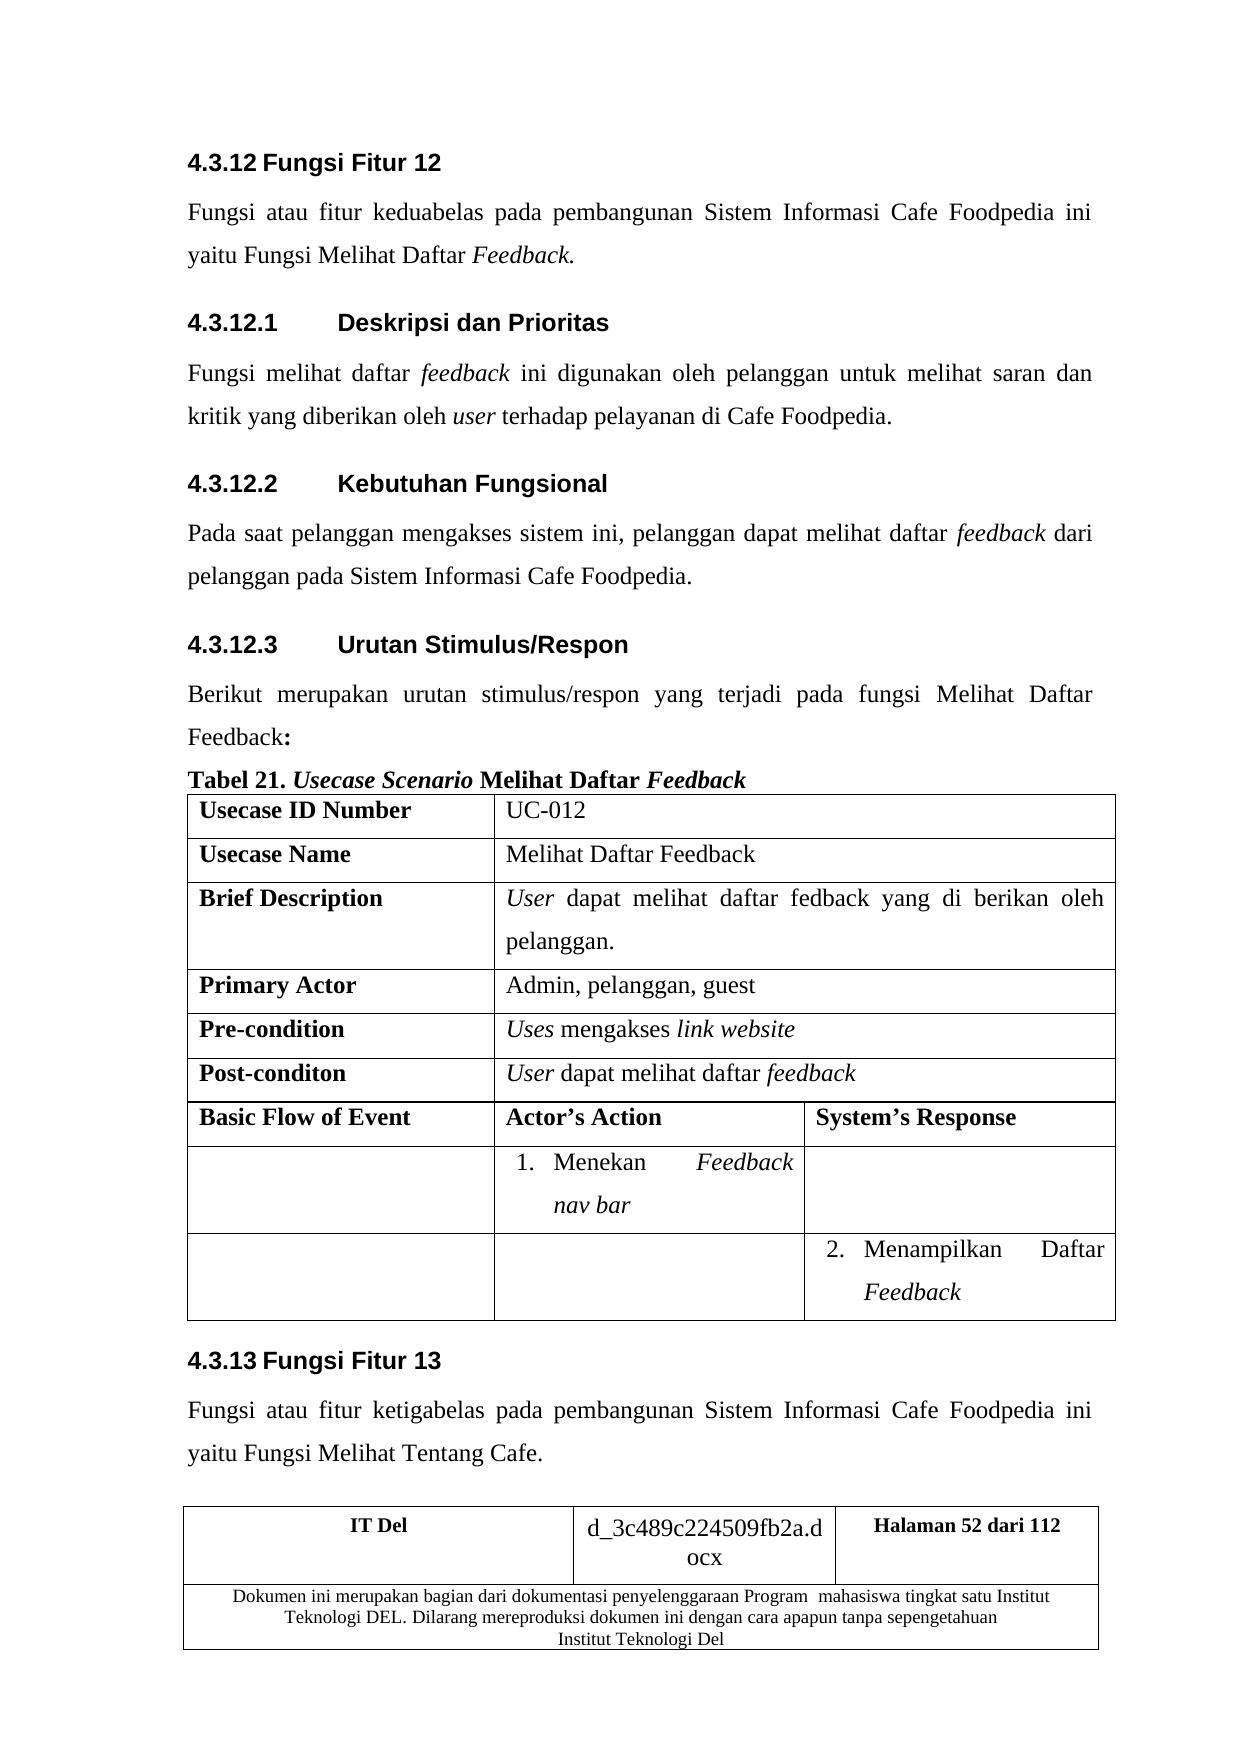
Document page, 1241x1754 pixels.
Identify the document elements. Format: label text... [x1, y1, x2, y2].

table_cell Basic Flow of Event [188, 1103, 494, 1146]
table_cell User dapat melihat daftar feedback [495, 1059, 1115, 1101]
subtitle Deskripsi dan Prioritas [187, 308, 1092, 337]
text Berikut merupakan urutan stimulus/respon yang terjadi pada fungsi Melihat Daftar Feedback: [187, 679, 1092, 751]
table_cell Uses mengakses link website [495, 1014, 1115, 1057]
subtitle Fungsi Fitur 12 [187, 148, 1092, 176]
table_cell [805, 1147, 1115, 1233]
table_cell Primary Actor [188, 970, 494, 1013]
table_cell Pre-condition [188, 1014, 494, 1057]
table_cell Brief Description [188, 883, 494, 969]
table_cell [188, 1147, 494, 1233]
table_cell Post-conditon [188, 1059, 494, 1101]
subtitle Urutan Stimulus/Respon [187, 629, 1092, 658]
table_cell System’s Response [805, 1103, 1115, 1146]
subtitle Kebutuhan Fungsional [187, 469, 1092, 498]
text Pada saat pelanggan mengakses sistem ini, pelanggan dapat melihat daftar feedback dari pelanggan pada Sistem Informasi Cafe Foodpedia. [187, 518, 1092, 590]
text Tabel 21. Usecase Scenario Melihat Daftar Feedback [187, 765, 1092, 794]
table_header Usecase ID Number [188, 795, 494, 838]
text Fungsi atau fitur ketigabelas pada pembangunan Sistem Informasi Cafe Foodpedia ini yaitu Fungsi Melihat Tentang Cafe. [187, 1395, 1092, 1467]
table_cell User dapat melihat daftar fedback yang di berikan oleh pelanggan. [495, 883, 1115, 969]
table_cell Melihat Daftar Feedback [495, 839, 1115, 882]
subtitle Fungsi Fitur 13 [187, 1346, 1092, 1375]
table_cell Admin, pelanggan, guest [495, 970, 1115, 1013]
table_cell Usecase Name [188, 839, 494, 882]
table_cell Menampilkan Daftar Feedback [805, 1234, 1115, 1320]
table_header UC-012 [495, 795, 1115, 838]
table_cell [188, 1234, 494, 1320]
text Fungsi melihat daftar feedback ini digunakan oleh pelanggan untuk melihat saran dan kritik yang diberikan oleh user terhadap pelayanan di Cafe Foodpedia. [187, 358, 1092, 429]
text Fungsi atau fitur keduabelas pada pembangunan Sistem Informasi Cafe Foodpedia ini yaitu Fungsi Melihat Daftar Feedback. [187, 197, 1092, 269]
table_cell [495, 1234, 804, 1320]
table_cell Actor’s Action [495, 1103, 804, 1146]
table_cell Menekan Feedback nav bar [495, 1147, 804, 1233]
